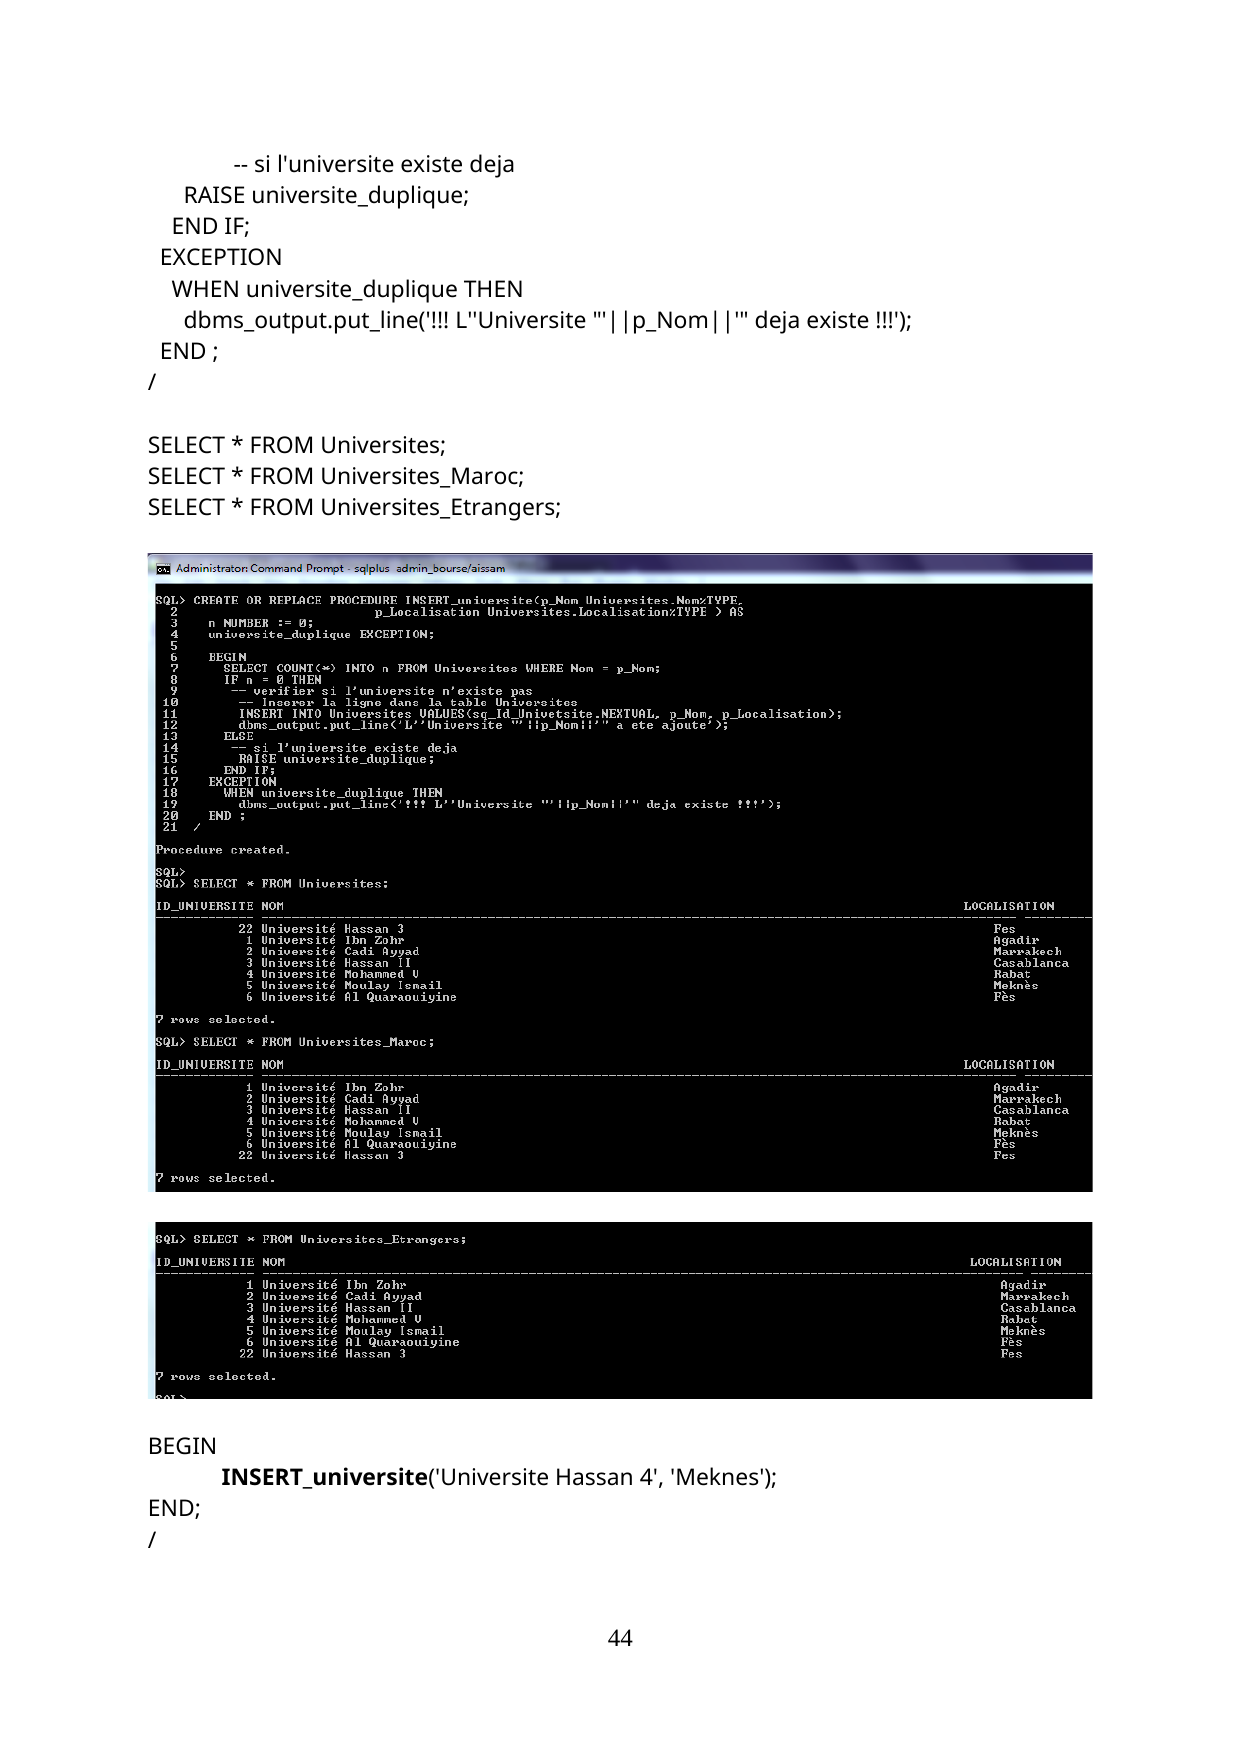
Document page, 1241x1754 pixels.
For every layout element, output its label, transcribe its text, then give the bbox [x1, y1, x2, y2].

text SELECT * FROM Universites_Maroc; [148, 460, 1093, 491]
text dbms_output.put_line('!!! L''Universite "'||p_Nom||'" deja existe !!!'); [148, 304, 1093, 335]
text EXCEPTION [148, 241, 1093, 273]
picture [147, 1222, 1093, 1399]
text INSERT_universite('Universite Hassan 4', 'Meknes'); [148, 1461, 1093, 1492]
text WHEN universite_duplique THEN [148, 273, 1093, 304]
text RAISE universite_duplique; [148, 179, 1093, 210]
text SELECT * FROM Universites_Etrangers; [148, 491, 1093, 523]
text -- si l'universite existe deja [148, 148, 1093, 179]
text END ; [148, 335, 1093, 366]
picture [147, 553, 1093, 1192]
text END; [148, 1492, 1093, 1524]
text / [148, 1524, 1093, 1555]
text BEGIN [148, 1430, 1093, 1461]
text END IF; [148, 210, 1093, 241]
text SELECT * FROM Universites; [148, 429, 1093, 460]
text / [148, 366, 1093, 398]
